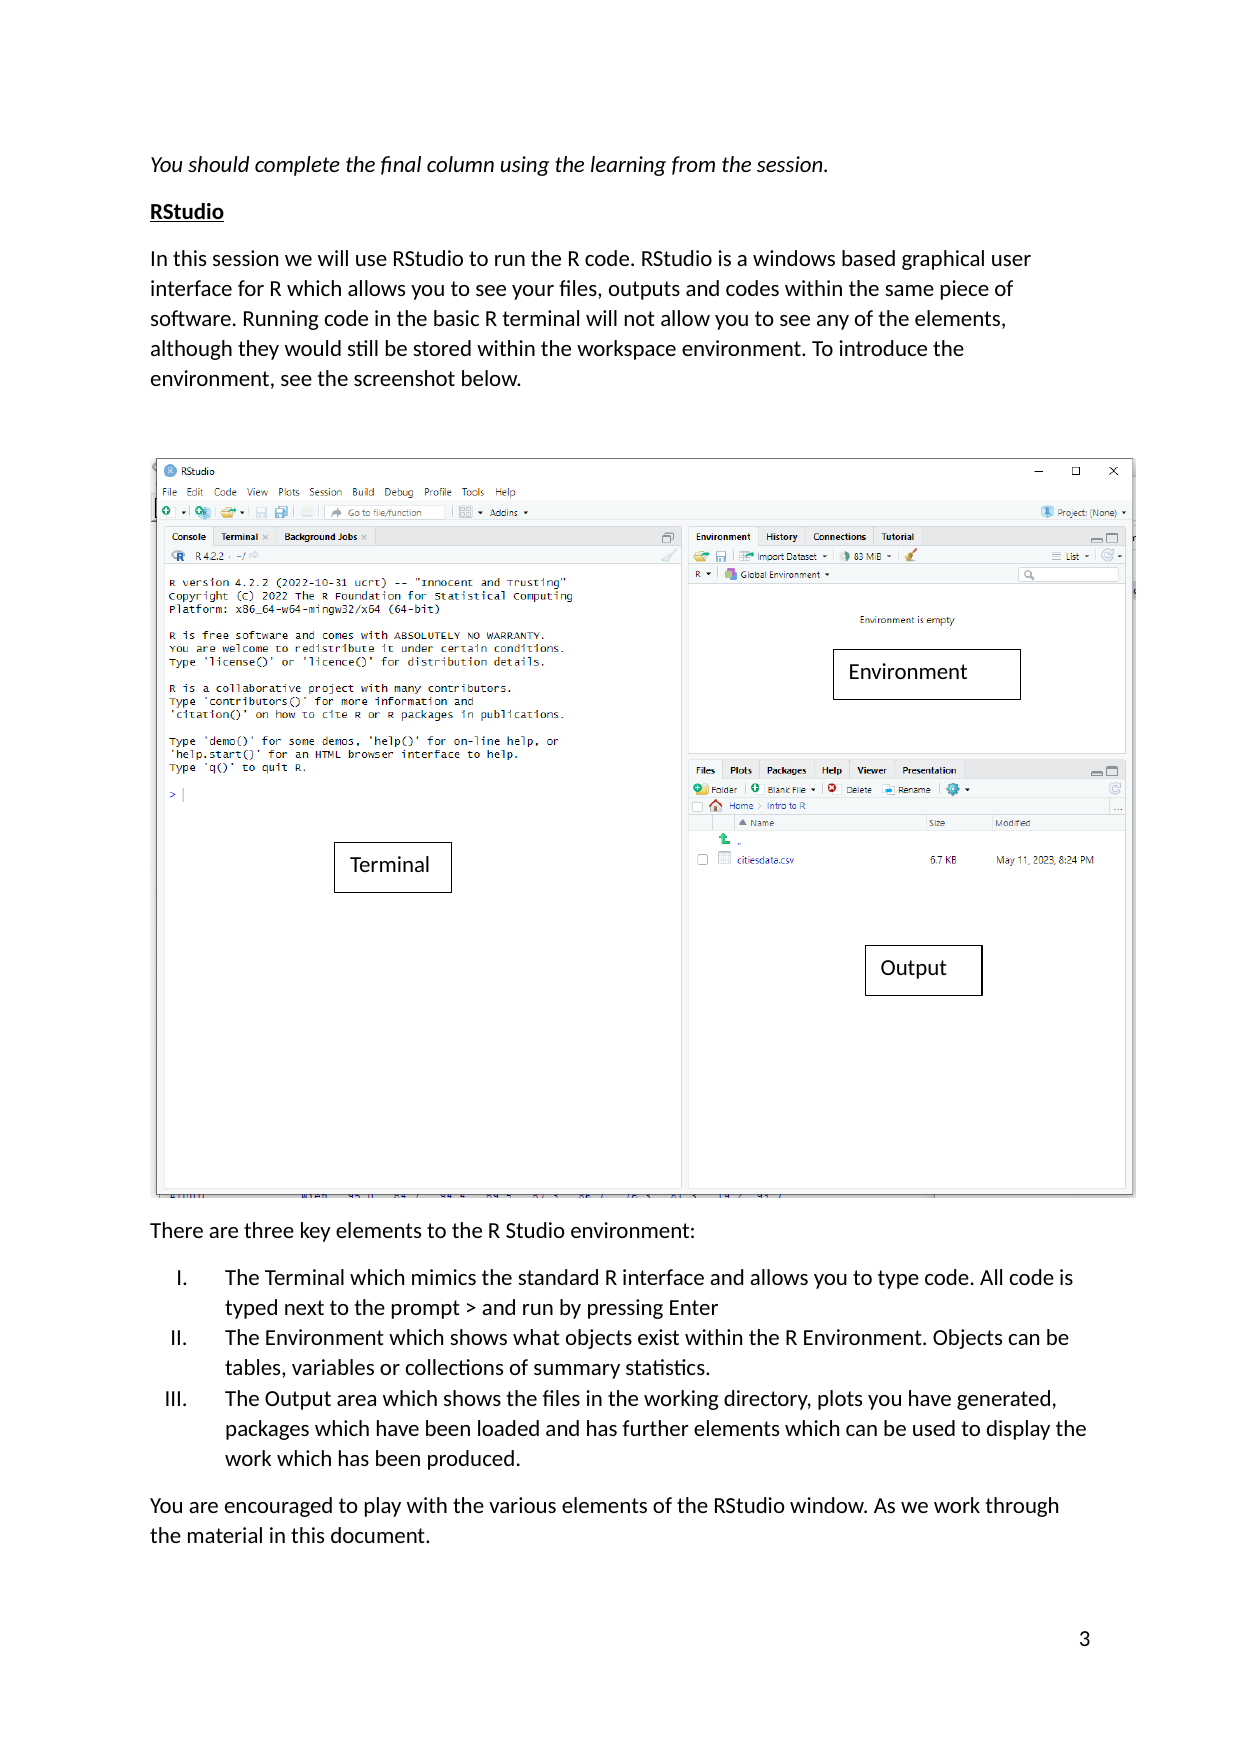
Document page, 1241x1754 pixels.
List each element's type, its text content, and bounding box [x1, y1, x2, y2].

picture [150, 458, 1136, 1198]
list The Output area which shows the files in the working directory, plots you have generated, packages which have been loaded and has further elements which can be used to display the work which has been produced. [187, 1384, 1090, 1472]
text There are three key elements to the R Studio environment: [150, 1216, 1090, 1244]
text You should complete the final column using the learning from the session. [150, 150, 1090, 178]
list The Environment which shows what objects exist within the R Environment. Objects can be tables, variables or collections of summary statistics. [187, 1323, 1090, 1381]
list The Terminal which mimics the standard R interface and allows you to type code. All code is typed next to the prompt > and run by pressing Enter [187, 1263, 1090, 1321]
text You are encouraged to play with the various elements of the RStudio window. As we work through the material in this document. [150, 1491, 1090, 1549]
text RStudio [150, 197, 1090, 225]
text In this session we will use RStudio to run the R code. RStudio is a windows based graphical user interface for R which allows you to see your files, outputs and codes within the same piece of software. Running code in the basic R terminal will not allow you to see any of the elements, although they would still be stored within the workspace environment. To introduce the environment, see the screenshot below. [150, 244, 1090, 393]
